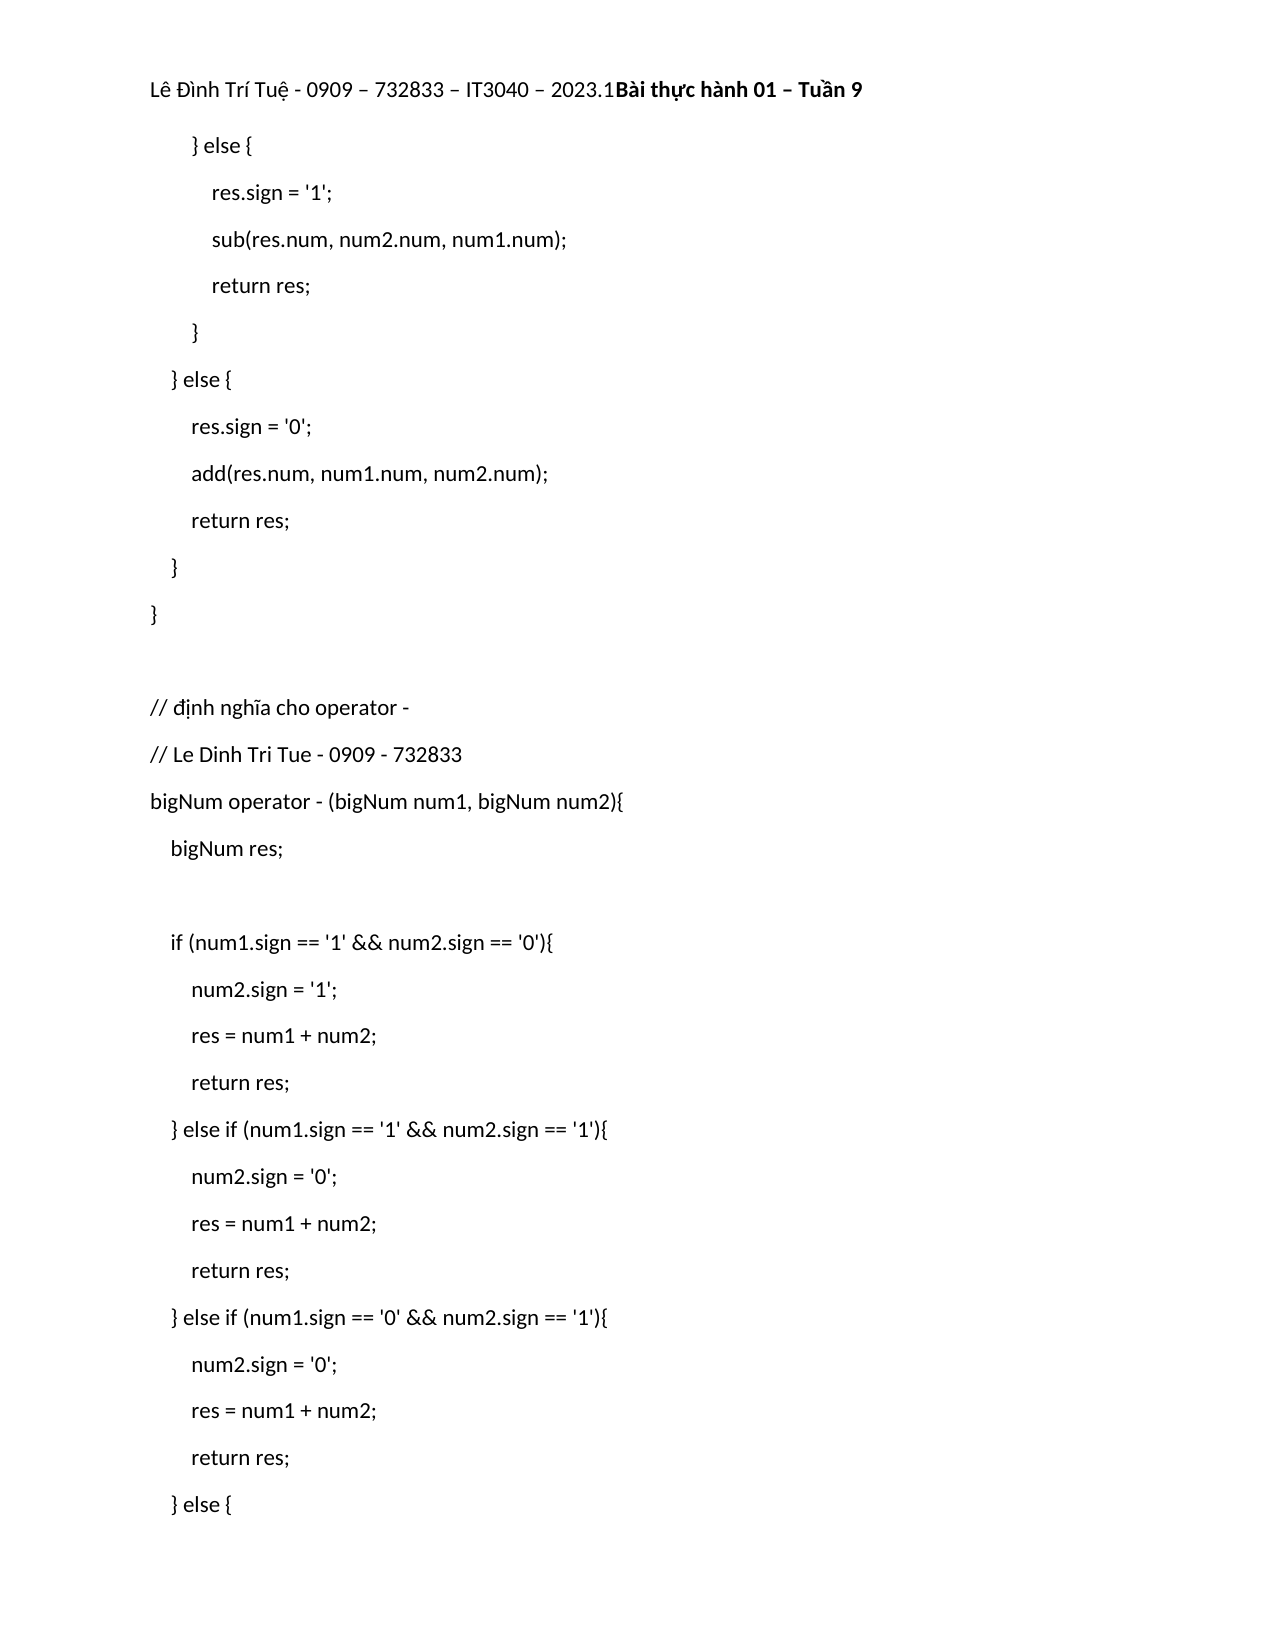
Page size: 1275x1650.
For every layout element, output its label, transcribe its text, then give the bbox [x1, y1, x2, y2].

text res = num1 + num2; [150, 1397, 1125, 1425]
text res = num1 + num2; [150, 1022, 1125, 1050]
text } [150, 600, 1125, 628]
text num2.sign = '0'; [150, 1350, 1125, 1378]
text } else { [150, 365, 1125, 393]
text // định nghĩa cho operator - [150, 693, 1125, 722]
text } [150, 553, 1125, 581]
text bigNum res; [150, 834, 1125, 862]
text } else if (num1.sign == '1' && num2.sign == '1'){ [150, 1115, 1125, 1143]
text add(res.num, num1.num, num2.num); [150, 459, 1125, 487]
text res.sign = '0'; [150, 412, 1125, 440]
text } else { [150, 1490, 1125, 1518]
text return res; [150, 1068, 1125, 1097]
text num2.sign = '0'; [150, 1162, 1125, 1190]
text } else if (num1.sign == '0' && num2.sign == '1'){ [150, 1303, 1125, 1331]
text return res; [150, 1256, 1125, 1284]
text res.sign = '1'; [150, 178, 1125, 206]
text } [150, 318, 1125, 347]
text return res; [150, 1443, 1125, 1472]
text res = num1 + num2; [150, 1209, 1125, 1237]
text return res; [150, 272, 1125, 300]
text num2.sign = '1'; [150, 975, 1125, 1003]
text } else { [150, 131, 1125, 159]
text // Le Dinh Tri Tue - 0909 - 732833 [150, 740, 1125, 768]
text sub(res.num, num2.num, num1.num); [150, 225, 1125, 253]
text if (num1.sign == '1' && num2.sign == '0'){ [150, 928, 1125, 956]
text return res; [150, 506, 1125, 534]
text bigNum operator - (bigNum num1, bigNum num2){ [150, 787, 1125, 815]
